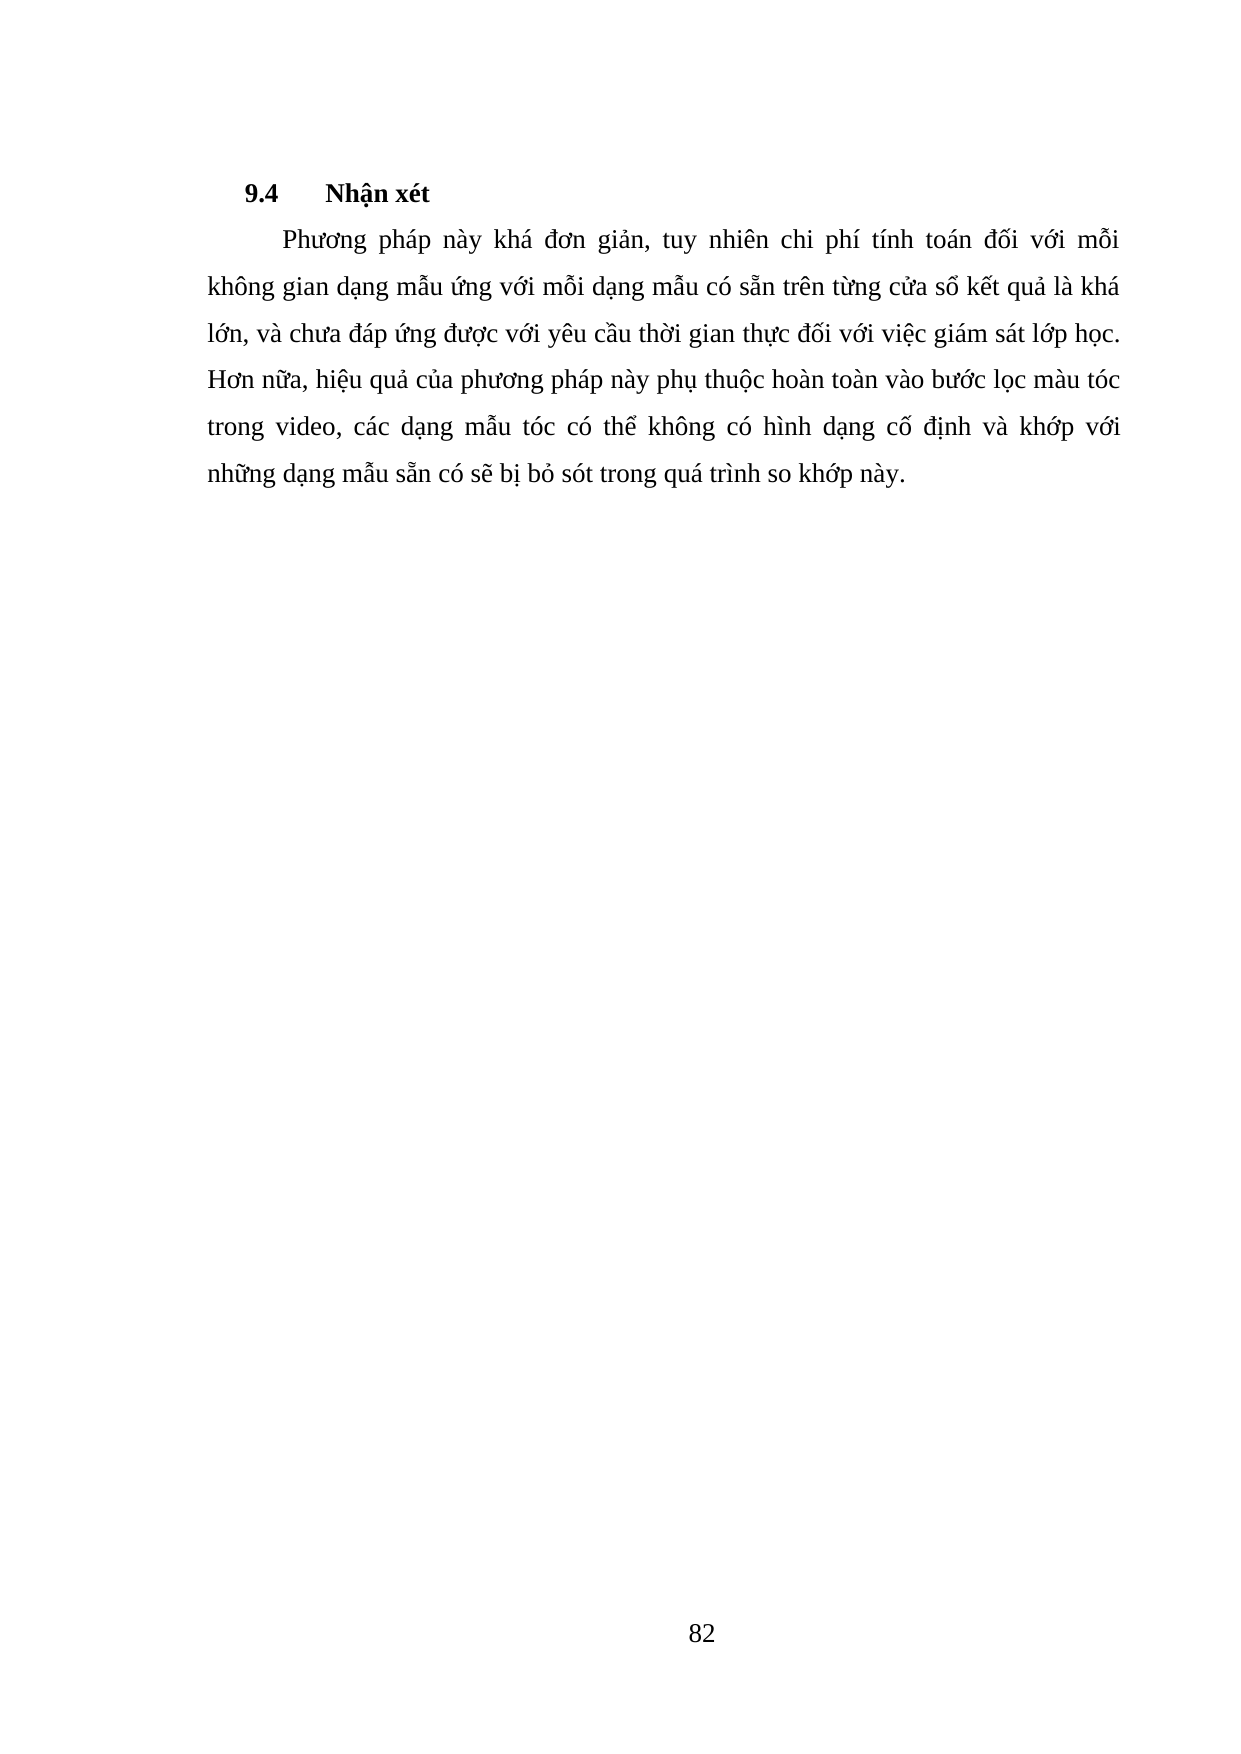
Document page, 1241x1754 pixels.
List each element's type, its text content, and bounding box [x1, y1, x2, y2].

subtitle Nhận xét [244, 177, 1122, 208]
text Phương pháp này khá đơn giản, tuy nhiên chi phí tính toán đối với mỗi không gian dạng mẫu ứng với mỗi dạng mẫu có sẵn trên từng cửa sổ kết quả là khá lớn, và chưa đáp ứng được với yêu cầu thời gian thực đối với việc giám sát lớp học. Hơn nữa, hiệu quả của phương pháp này phụ thuộc hoàn toàn vào bước lọc màu tóc trong video, các dạng mẫu tóc có thể không có hình dạng cố định và khớp với những dạng mẫu sẵn có sẽ bị bỏ sót trong quá trình so khớp này. [207, 224, 1122, 488]
